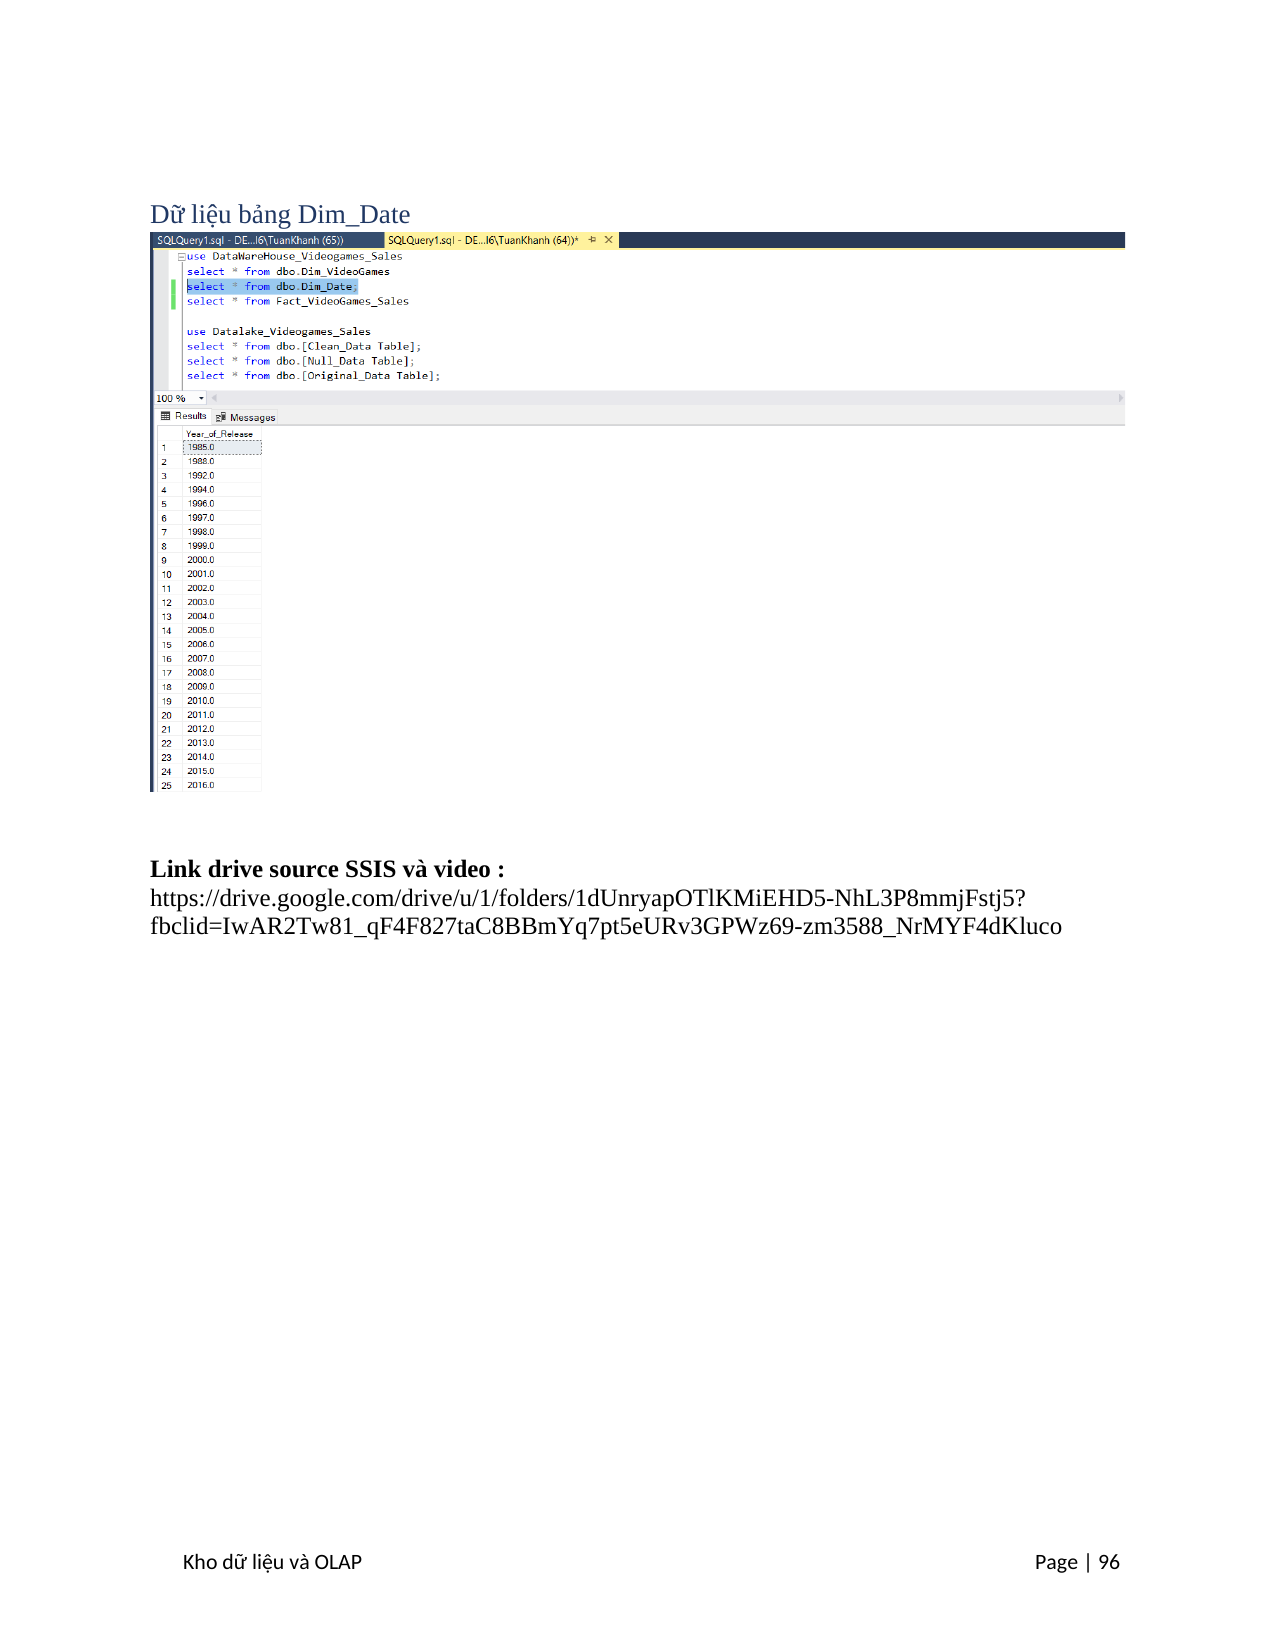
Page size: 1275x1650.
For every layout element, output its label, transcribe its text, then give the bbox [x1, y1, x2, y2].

picture [150, 232, 1125, 792]
subtitle Dữ liệu bảng Dim_Date [150, 198, 1125, 229]
text Link drive source SSIS và video : https://drive.google.com/drive/u/1/folders/1dUnryapOTlKMiEHD5-NhL3P8mmjFstj5?fbclid=IwAR2Tw81_qF4F827taC8BBmYq7pt5eURv3GPWz69-zm3588_NrMYF4dKluco [150, 854, 1160, 940]
